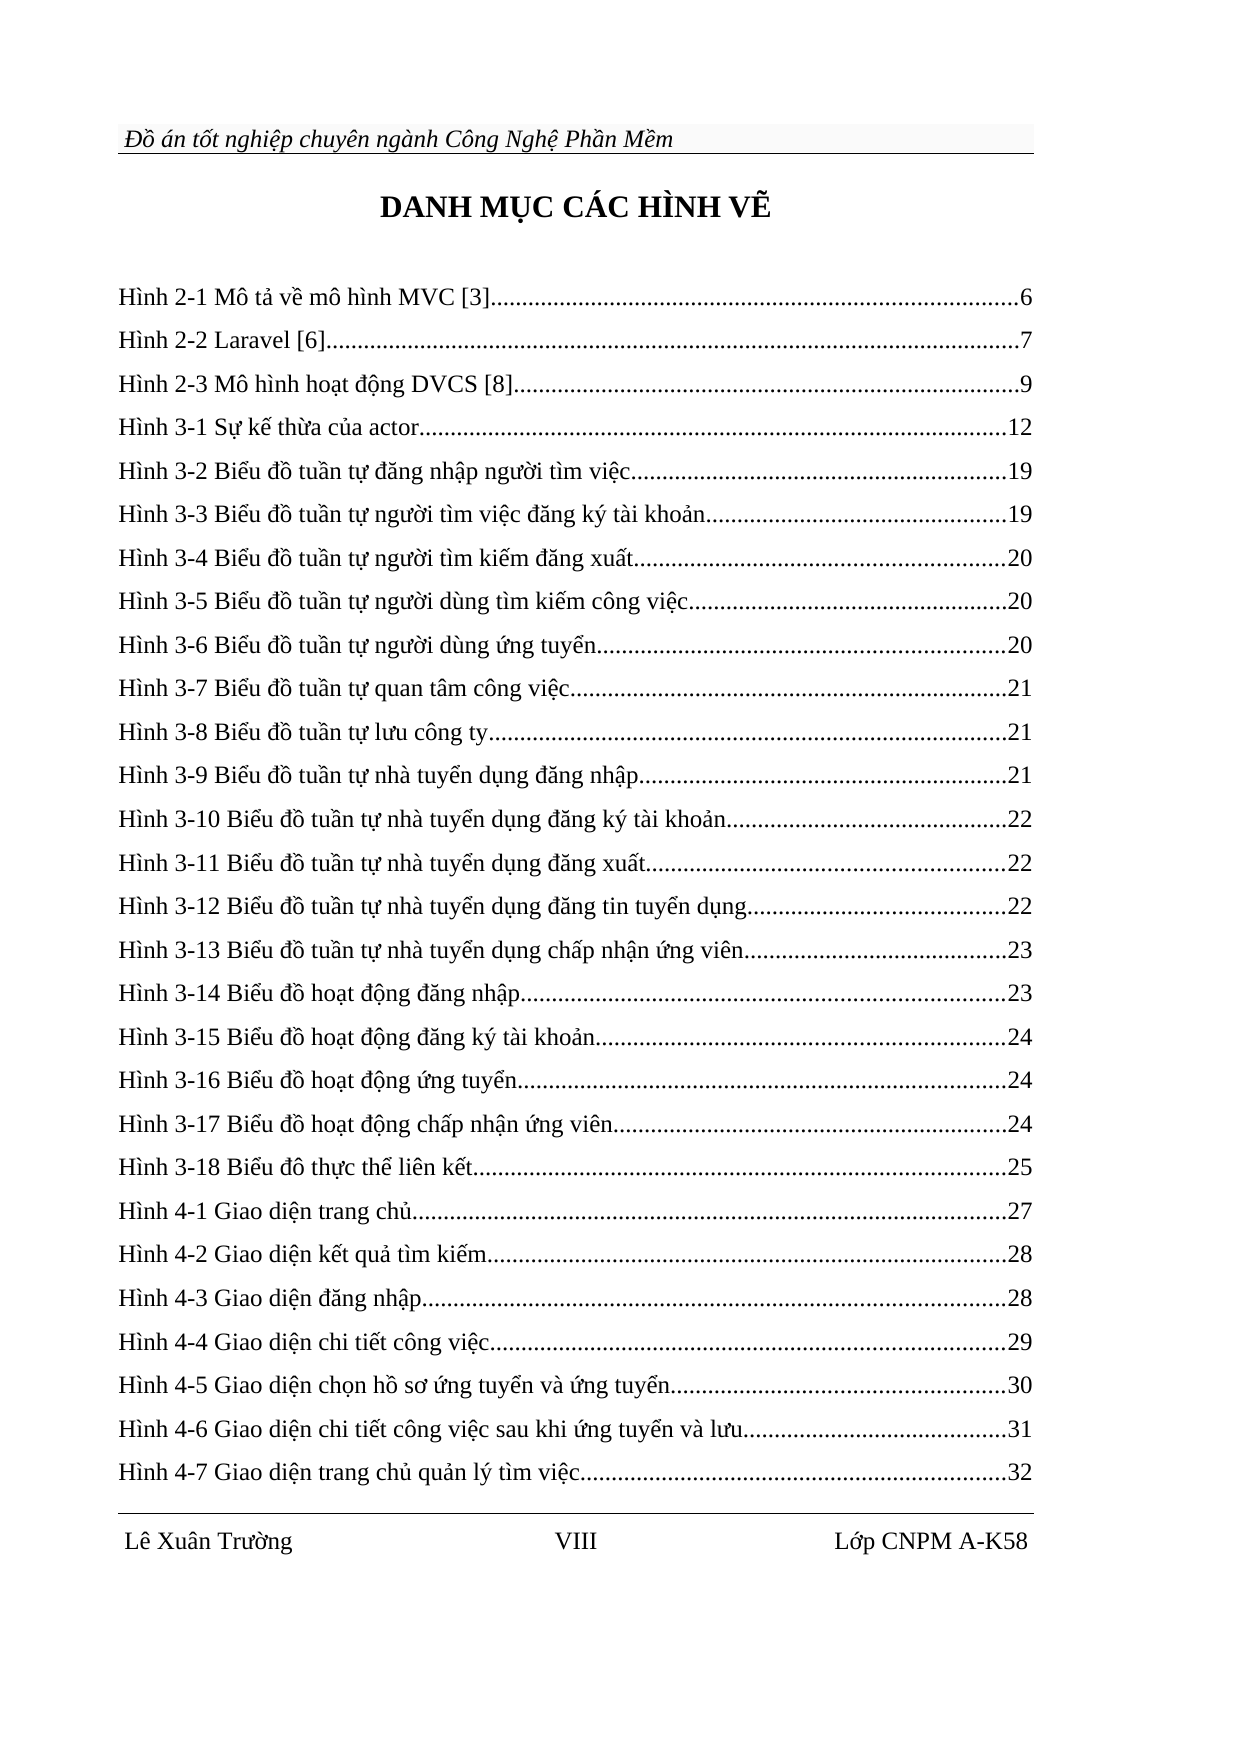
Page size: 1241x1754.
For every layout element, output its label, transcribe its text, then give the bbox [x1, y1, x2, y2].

text Hình 3-11 Biểu đồ tuần tự nhà tuyển dụng đăng xuất 22 [118, 848, 1033, 876]
text Hình 4-3 Giao diện đăng nhập 28 [118, 1283, 1033, 1312]
text Hình 3-2 Biểu đồ tuần tự đăng nhập người tìm việc 19 [118, 456, 1033, 484]
text Hình 3-17 Biểu đồ hoạt động chấp nhận ứng viên 24 [118, 1109, 1033, 1138]
text Hình 2-1 Mô tả về mô hình MVC [3] 6 [118, 282, 1033, 310]
text Hình 3-15 Biểu đồ hoạt động đăng ký tài khoản 24 [118, 1022, 1033, 1051]
text Hình 4-6 Giao diện chi tiết công việc sau khi ứng tuyển và lưu 31 [118, 1414, 1033, 1442]
text Hình 3-8 Biểu đồ tuần tự lưu công ty 21 [118, 717, 1033, 746]
text Hình 3-9 Biểu đồ tuần tự nhà tuyển dụng đăng nhập 21 [118, 761, 1033, 789]
text Hình 3-5 Biểu đồ tuần tự người dùng tìm kiếm công việc 20 [118, 586, 1033, 615]
text Hình 3-6 Biểu đồ tuần tự người dùng ứng tuyển 20 [118, 630, 1033, 659]
text Hình 4-2 Giao diện kết quả tìm kiếm 28 [118, 1239, 1033, 1268]
text Hình 3-13 Biểu đồ tuần tự nhà tuyển dụng chấp nhận ứng viên 23 [118, 935, 1033, 963]
text Hình 3-14 Biểu đồ hoạt động đăng nhập 23 [118, 978, 1033, 1007]
text Hình 3-10 Biểu đồ tuần tự nhà tuyển dụng đăng ký tài khoản 22 [118, 804, 1033, 833]
text Hình 4-4 Giao diện chi tiết công việc 29 [118, 1327, 1033, 1355]
text Hình 3-4 Biểu đồ tuần tự người tìm kiếm đăng xuất 20 [118, 543, 1033, 572]
text Hình 3-3 Biểu đồ tuần tự người tìm việc đăng ký tài khoản 19 [118, 499, 1033, 528]
text Hình 4-7 Giao diện trang chủ quản lý tìm việc 32 [118, 1457, 1033, 1486]
text Hình 2-2 Laravel [6] 7 [118, 325, 1033, 354]
text Hình 3-16 Biểu đồ hoạt động ứng tuyển 24 [118, 1065, 1033, 1094]
text Hình 3-18 Biểu đô thực thể liên kết 25 [118, 1152, 1033, 1181]
text Hình 3-12 Biểu đồ tuần tự nhà tuyển dụng đăng tin tuyển dụng 22 [118, 891, 1033, 920]
text Hình 4-5 Giao diện chọn hồ sơ ứng tuyển và ứng tuyển 30 [118, 1370, 1033, 1399]
text Hình 4-1 Giao diện trang chủ 27 [118, 1196, 1033, 1225]
text Hình 2-3 Mô hình hoạt động DVCS [8] 9 [118, 369, 1033, 397]
text Hình 3-7 Biểu đồ tuần tự quan tâm công việc 21 [118, 673, 1033, 702]
subtitle DANH MỤC CÁC HÌNH VẼ [118, 188, 1033, 224]
text Hình 3-1 Sự kế thừa của actor 12 [118, 412, 1033, 441]
